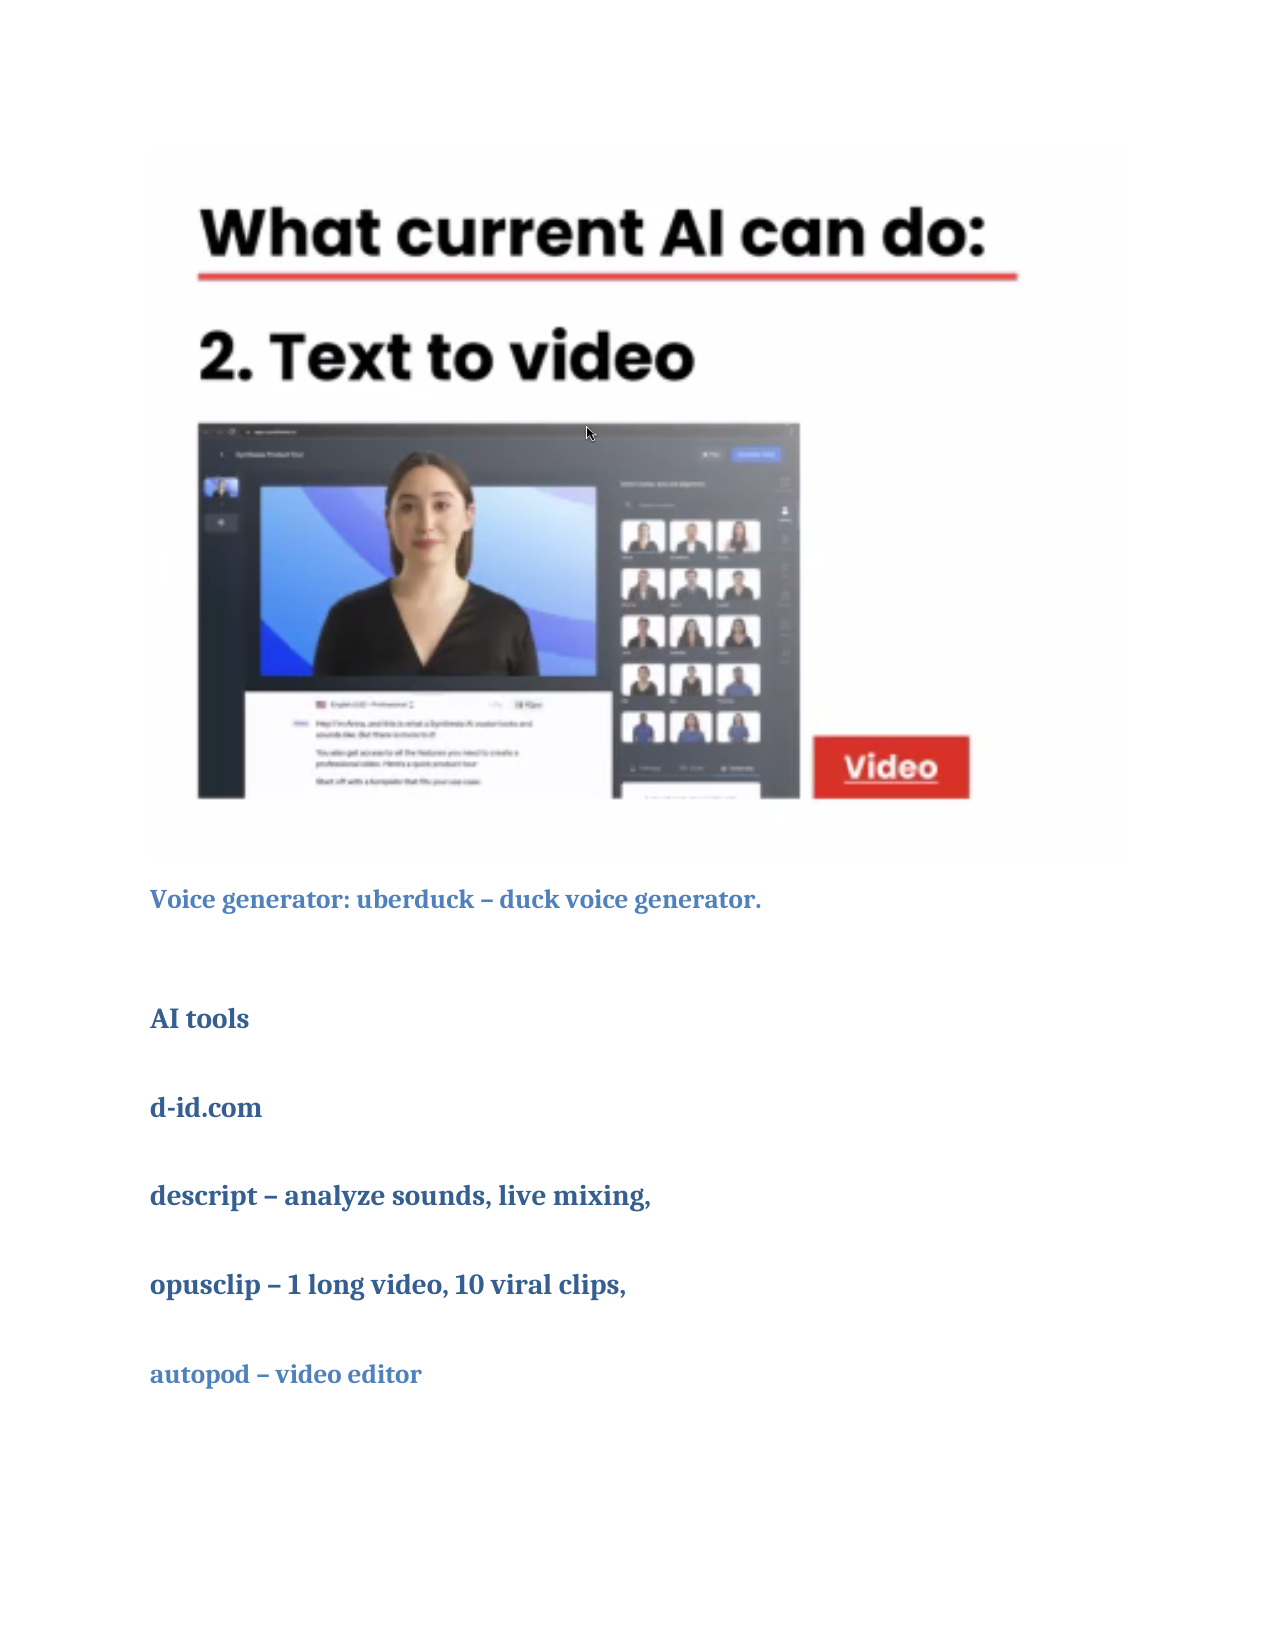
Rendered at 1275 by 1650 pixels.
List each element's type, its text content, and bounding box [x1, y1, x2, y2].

subtitle opusclip – 1 long video, 10 viral clips, [150, 1268, 1125, 1301]
subtitle autopod – video editor [150, 1359, 1125, 1391]
subtitle descript – analyze sounds, live mixing, [150, 1179, 1125, 1213]
subtitle AI tools [150, 1002, 1125, 1036]
subtitle d-id.com [150, 1091, 1125, 1124]
picture [150, 150, 1125, 860]
subtitle Voice generator: uberduck – duck voice generator. [150, 884, 1125, 916]
